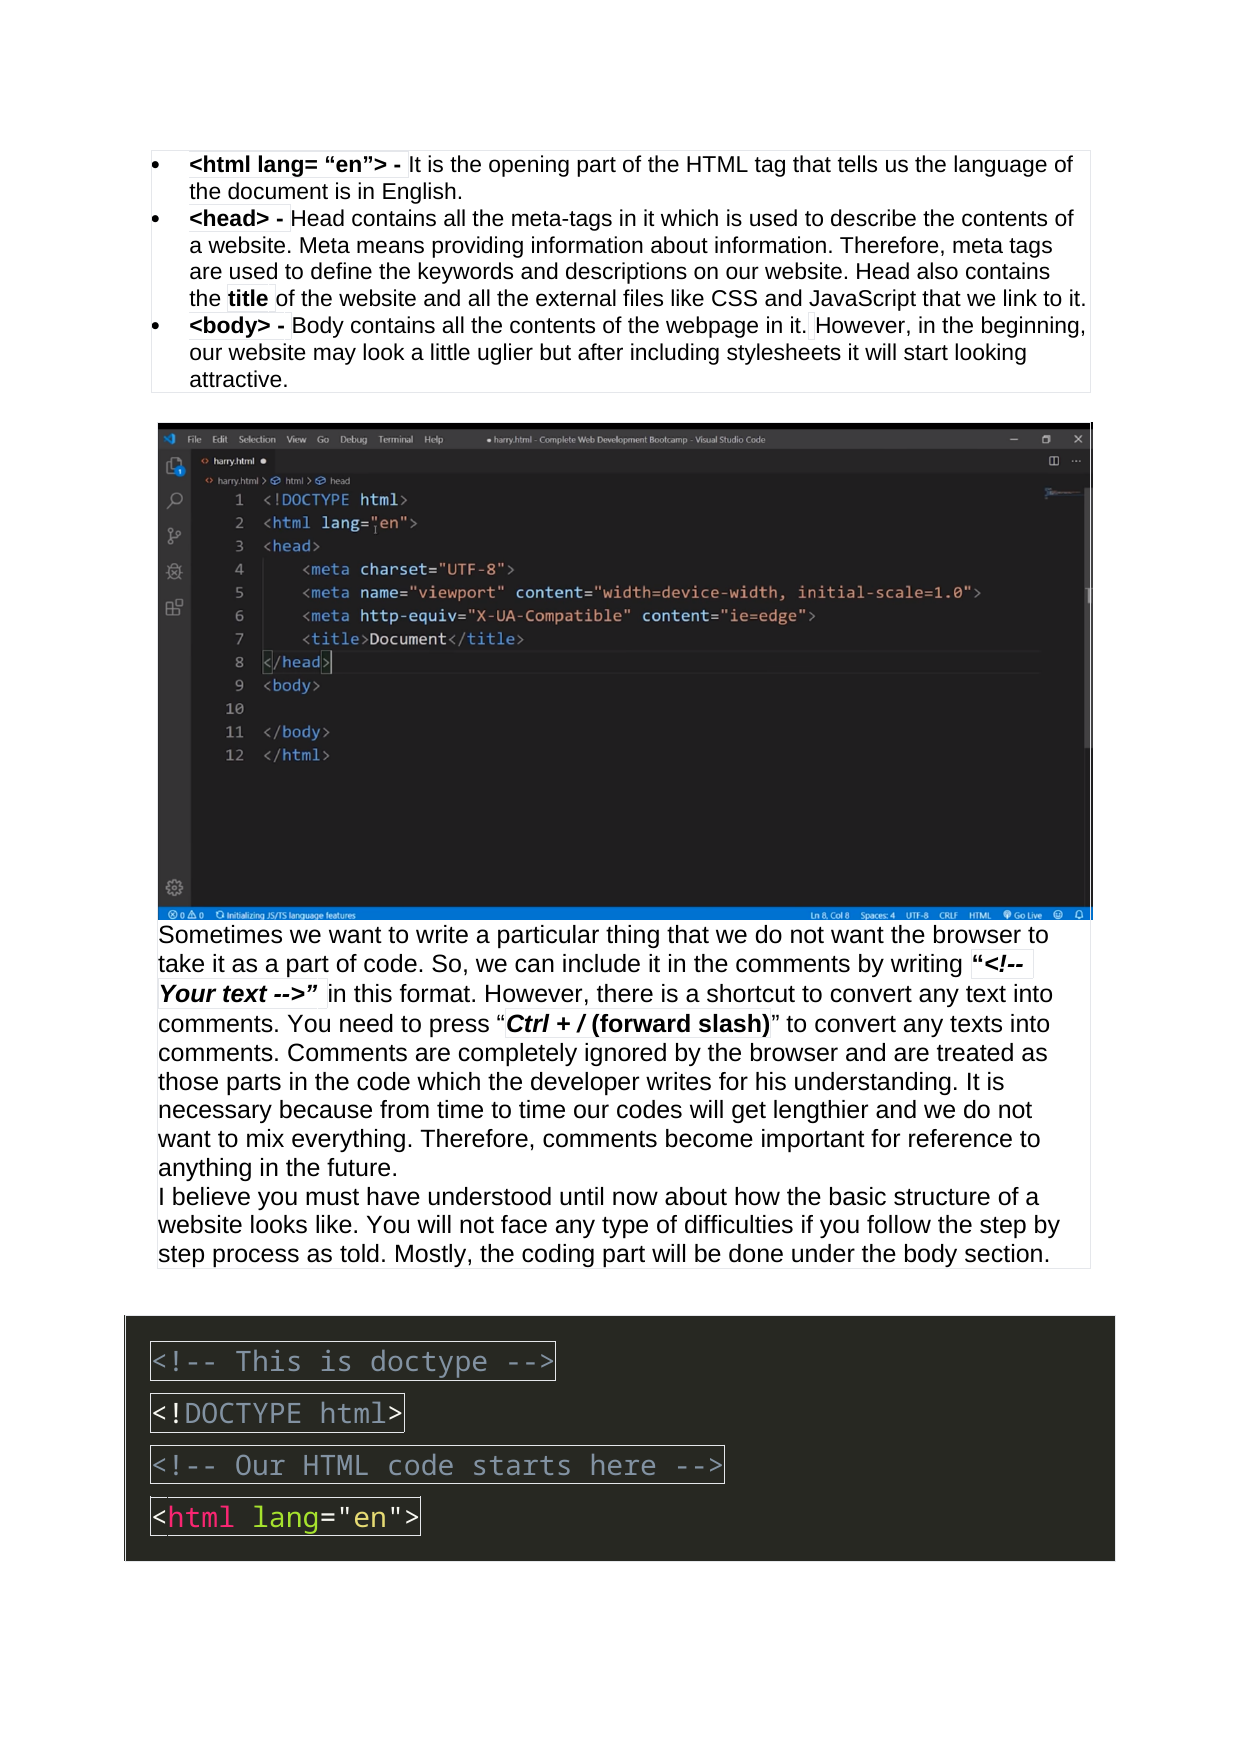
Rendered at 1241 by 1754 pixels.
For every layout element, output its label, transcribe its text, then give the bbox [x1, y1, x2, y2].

list <body> - Body contains all the contents of the webpage in it. However, in the beginning, our website may look a little uglier but after including stylesheets it will start looking attractive. [152, 311, 1090, 392]
picture [158, 423, 1090, 920]
text I believe you must have understood until now about how the basic structure of a website looks like. You will not face any type of difficulties if you follow the step by step process as told. Mostly, the coding part will be done under the body section. [158, 1181, 1090, 1268]
list <head> - Head contains all the meta-tags in it which is used to describe the contents of a website. Meta means providing information about information. Therefore, meta tags are used to define the keywords and descriptions on our website. Head also contains the title of the website and all the external files like CSS and JavaScript that we link to it. [152, 204, 1090, 311]
text <!-- Our HTML code starts here --> [126, 1419, 1115, 1471]
list <html lang= “en”> - It is the opening part of the HTML tag that tells us the language of the document is in English. [152, 151, 1090, 204]
text <!-- This is doctype --> [126, 1316, 1115, 1367]
text Sometimes we want to write a particular thing that we do not want the browser to take it as a part of code. So, we can include it in the comments by writing “<!-- Your text -->” in this format. However, there is a shortcut to convert any text into comments. You need to press “Ctrl + / (forward slash)” to convert any texts into comments. Comments are completely ignored by the browser and are treated as those parts in the code which the developer writes for his understanding. It is necessary because from time to time our codes will get lengthier and we do not want to mix everything. Therefore, comments become important for reference to anything in the future. [158, 920, 1090, 1181]
text <html lang="en"> [126, 1471, 1115, 1561]
text <!DOCTYPE html> [126, 1367, 1115, 1419]
